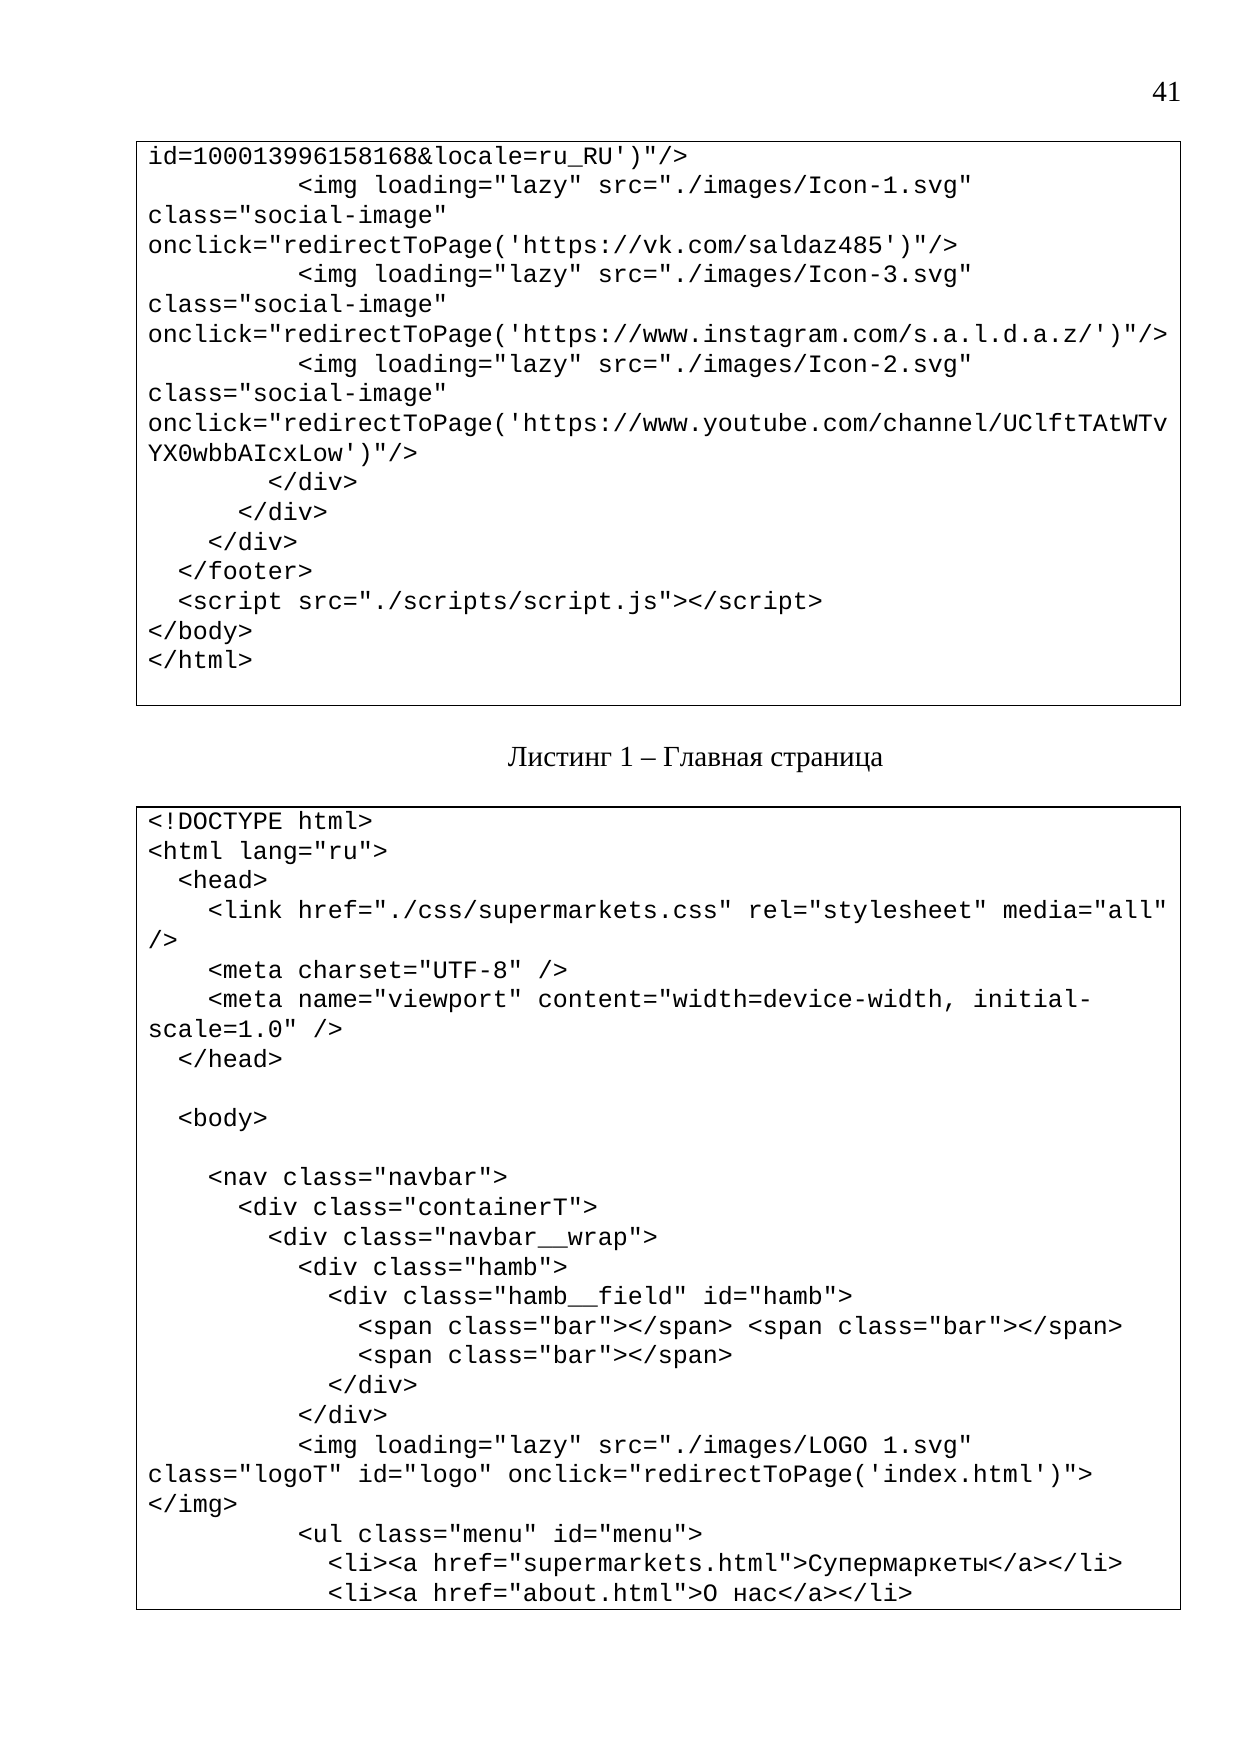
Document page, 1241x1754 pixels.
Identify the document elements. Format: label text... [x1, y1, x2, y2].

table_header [137, 142, 1180, 705]
text Листинг 1 – Главная страница [136, 739, 1181, 773]
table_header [137, 808, 1180, 1609]
